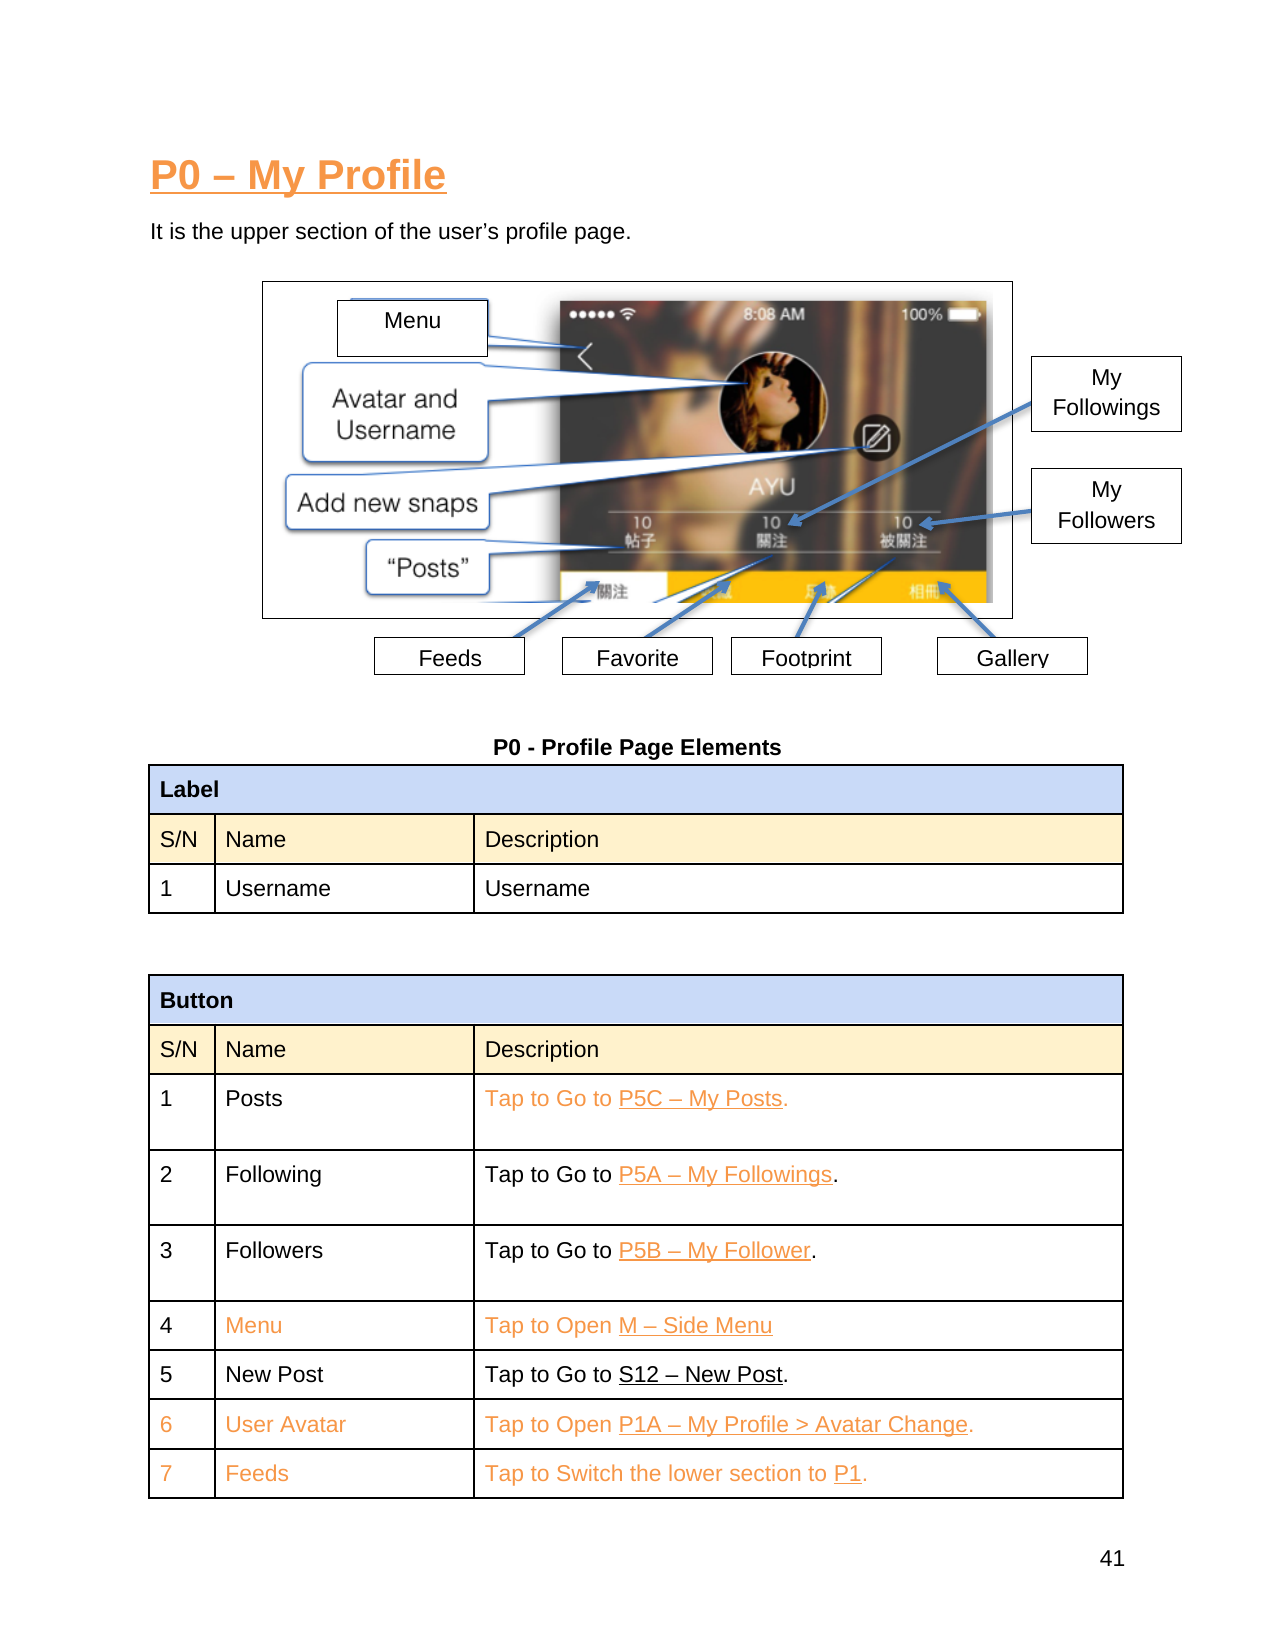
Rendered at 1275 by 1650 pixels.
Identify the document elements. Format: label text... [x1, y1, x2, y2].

subtitle P0 – My Profile [150, 150, 1125, 198]
table_cell Tap to Go to P5B – My Follower. [475, 1226, 1122, 1300]
table_cell 3 [150, 1226, 214, 1300]
table_cell 7 [150, 1450, 214, 1497]
table_cell Description [475, 815, 1122, 862]
table_cell Name [216, 815, 473, 862]
table_cell Tap to Open P1A – My Profile > Avatar Change. [475, 1400, 1122, 1447]
table_cell Following [216, 1151, 473, 1224]
table_cell Followers [216, 1226, 473, 1300]
table_cell Description [475, 1026, 1122, 1073]
table_cell Tap to Open M – Side Menu [475, 1302, 1122, 1349]
table_header Label [150, 766, 1122, 813]
table_cell 2 [150, 1151, 214, 1224]
text P0 - Profile Page Elements [150, 734, 1125, 760]
table_cell Name [216, 1026, 473, 1073]
table_cell Tap to Go to P5A – My Followings. [475, 1151, 1122, 1224]
table_cell User Avatar [216, 1400, 473, 1447]
table_cell New Post [216, 1351, 473, 1398]
picture [279, 288, 993, 603]
table_cell 5 [150, 1351, 214, 1398]
text It is the upper section of the user’s profile page. [150, 218, 1125, 244]
table_cell 4 [150, 1302, 214, 1349]
table_cell Tap to Go to S12 – New Post. [475, 1351, 1122, 1398]
table_cell S/N [150, 815, 214, 862]
table_cell Menu [216, 1302, 473, 1349]
table_cell Username [475, 865, 1122, 912]
table_cell Username [216, 865, 473, 912]
table_header Button [150, 976, 1122, 1023]
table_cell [475, 1450, 1122, 1497]
table_cell 1 [150, 1075, 214, 1148]
table_cell Feeds [216, 1450, 473, 1497]
table_cell S/N [150, 1026, 214, 1073]
table_cell 6 [150, 1400, 214, 1447]
table_cell 1 [150, 865, 214, 912]
table_cell Tap to Go to P5C – My Posts. [475, 1075, 1122, 1148]
table_cell Posts [216, 1075, 473, 1148]
